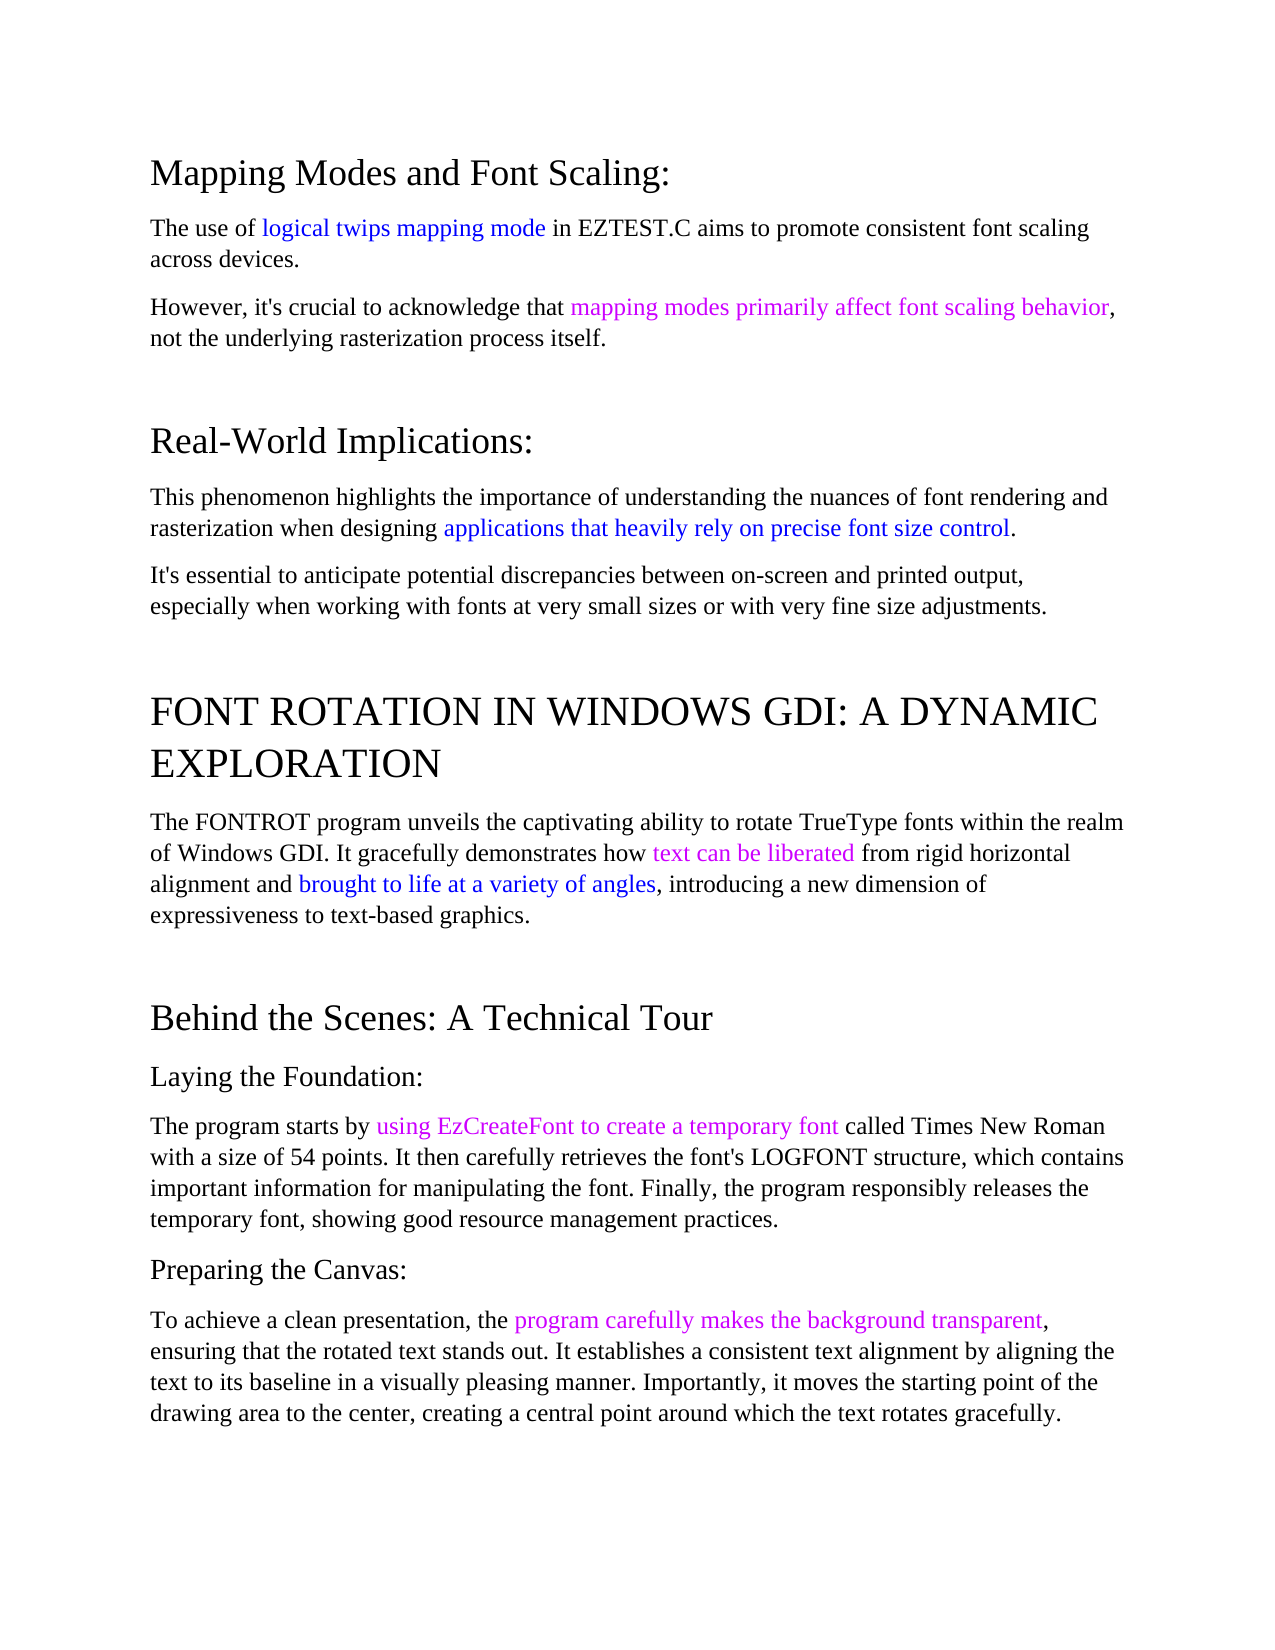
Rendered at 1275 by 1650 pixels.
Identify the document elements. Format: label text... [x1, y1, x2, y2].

text To achieve a clean presentation, the program carefully makes the background transparent, ensuring that the rotated text stands out. It establishes a consistent text alignment by aligning the text to its baseline in a visually pleasing manner. Importantly, it moves the starting point of the drawing area to the center, creating a central point around which the text rotates gracefully. [150, 1305, 1125, 1427]
text The use of logical twips mapping mode in EZTEST.C aims to promote consistent font scaling across devices. [150, 213, 1125, 273]
text Laying the Foundation: [150, 1059, 1125, 1092]
text However, it's crucial to acknowledge that mapping modes primarily affect font scaling behavior, not the underlying rasterization process itself. [150, 292, 1125, 352]
text This phenomenon highlights the importance of understanding the nuances of font rendering and rasterization when designing applications that heavily rely on precise font size control. [150, 482, 1125, 541]
text The program starts by using EzCreateFont to create a temporary font called Times New Roman with a size of 54 points. It then carefully retrieves the font's LOGFONT structure, which contains important information for manipulating the font. Finally, the program responsibly releases the temporary font, showing good resource management practices. [150, 1111, 1125, 1233]
text The FONTROT program unveils the captivating ability to rotate TrueType fonts within the realm of Windows GDI. It gracefully demonstrates how text can be liberated from rigid horizontal alignment and brought to life at a variety of angles, introducing a new dimension of expressiveness to text-based graphics. [150, 807, 1125, 929]
text Mapping Modes and Font Scaling: [150, 150, 1125, 193]
text FONT ROTATION IN WINDOWS GDI: A DYNAMIC EXPLORATION [150, 687, 1125, 786]
text Preparing the Canvas: [150, 1252, 1125, 1286]
text Real-World Implications: [150, 418, 1125, 462]
text Behind the Scenes: A Technical Tour [150, 995, 1125, 1038]
text It's essential to anticipate potential discrepancies between on-screen and printed output, especially when working with fonts at very small sizes or with very fine size adjustments. [150, 560, 1125, 620]
